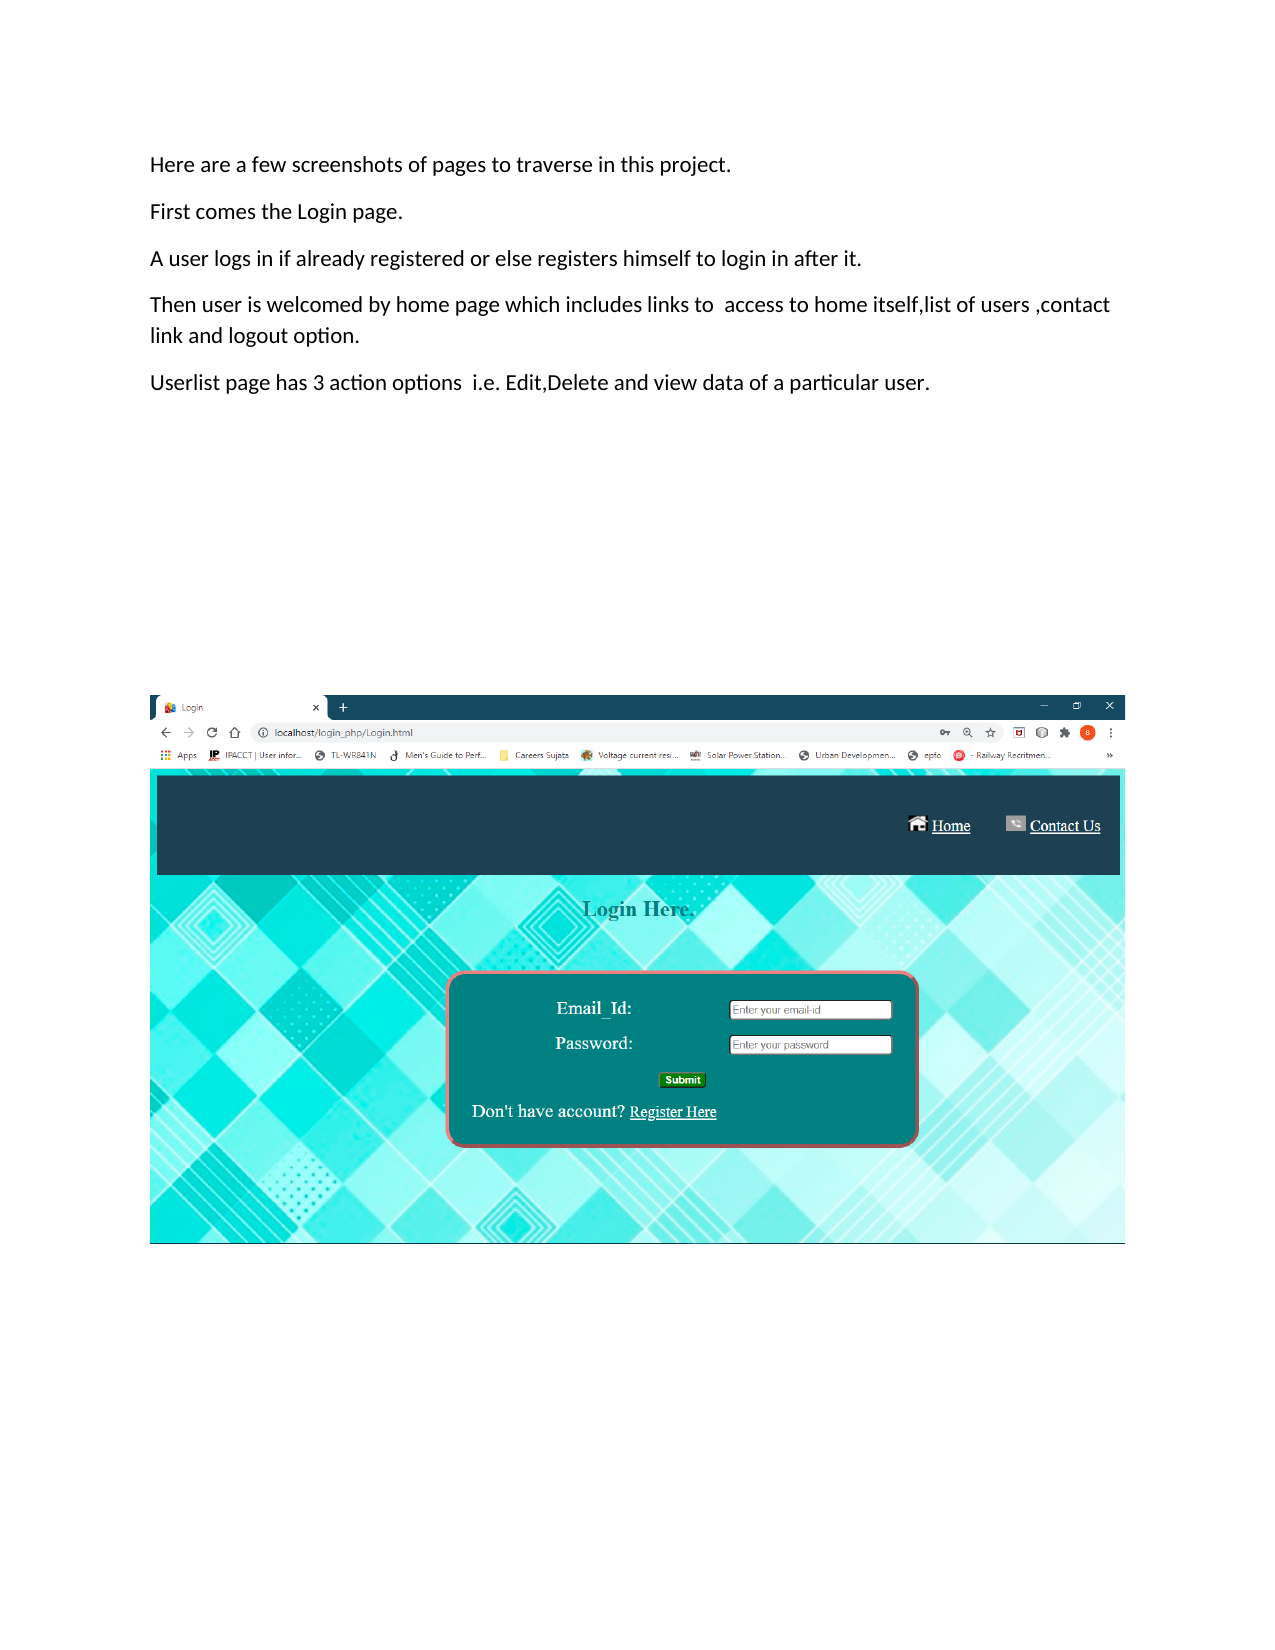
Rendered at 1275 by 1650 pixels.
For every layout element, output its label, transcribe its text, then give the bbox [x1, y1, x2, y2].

text Userlist page has 3 action options i.e. Edit,Delete and view data of a particular user. [150, 368, 1125, 396]
text Here are a few screenshots of pages to traverse in this project. [150, 150, 1125, 178]
text Then user is welcomed by home page which includes links to access to home itself,list of users ,contact link and logout option. [150, 291, 1125, 349]
text First comes the Login page. [150, 197, 1125, 225]
picture [150, 695, 1125, 1244]
text A user logs in if already registered or else registers himself to login in after it. [150, 244, 1125, 272]
